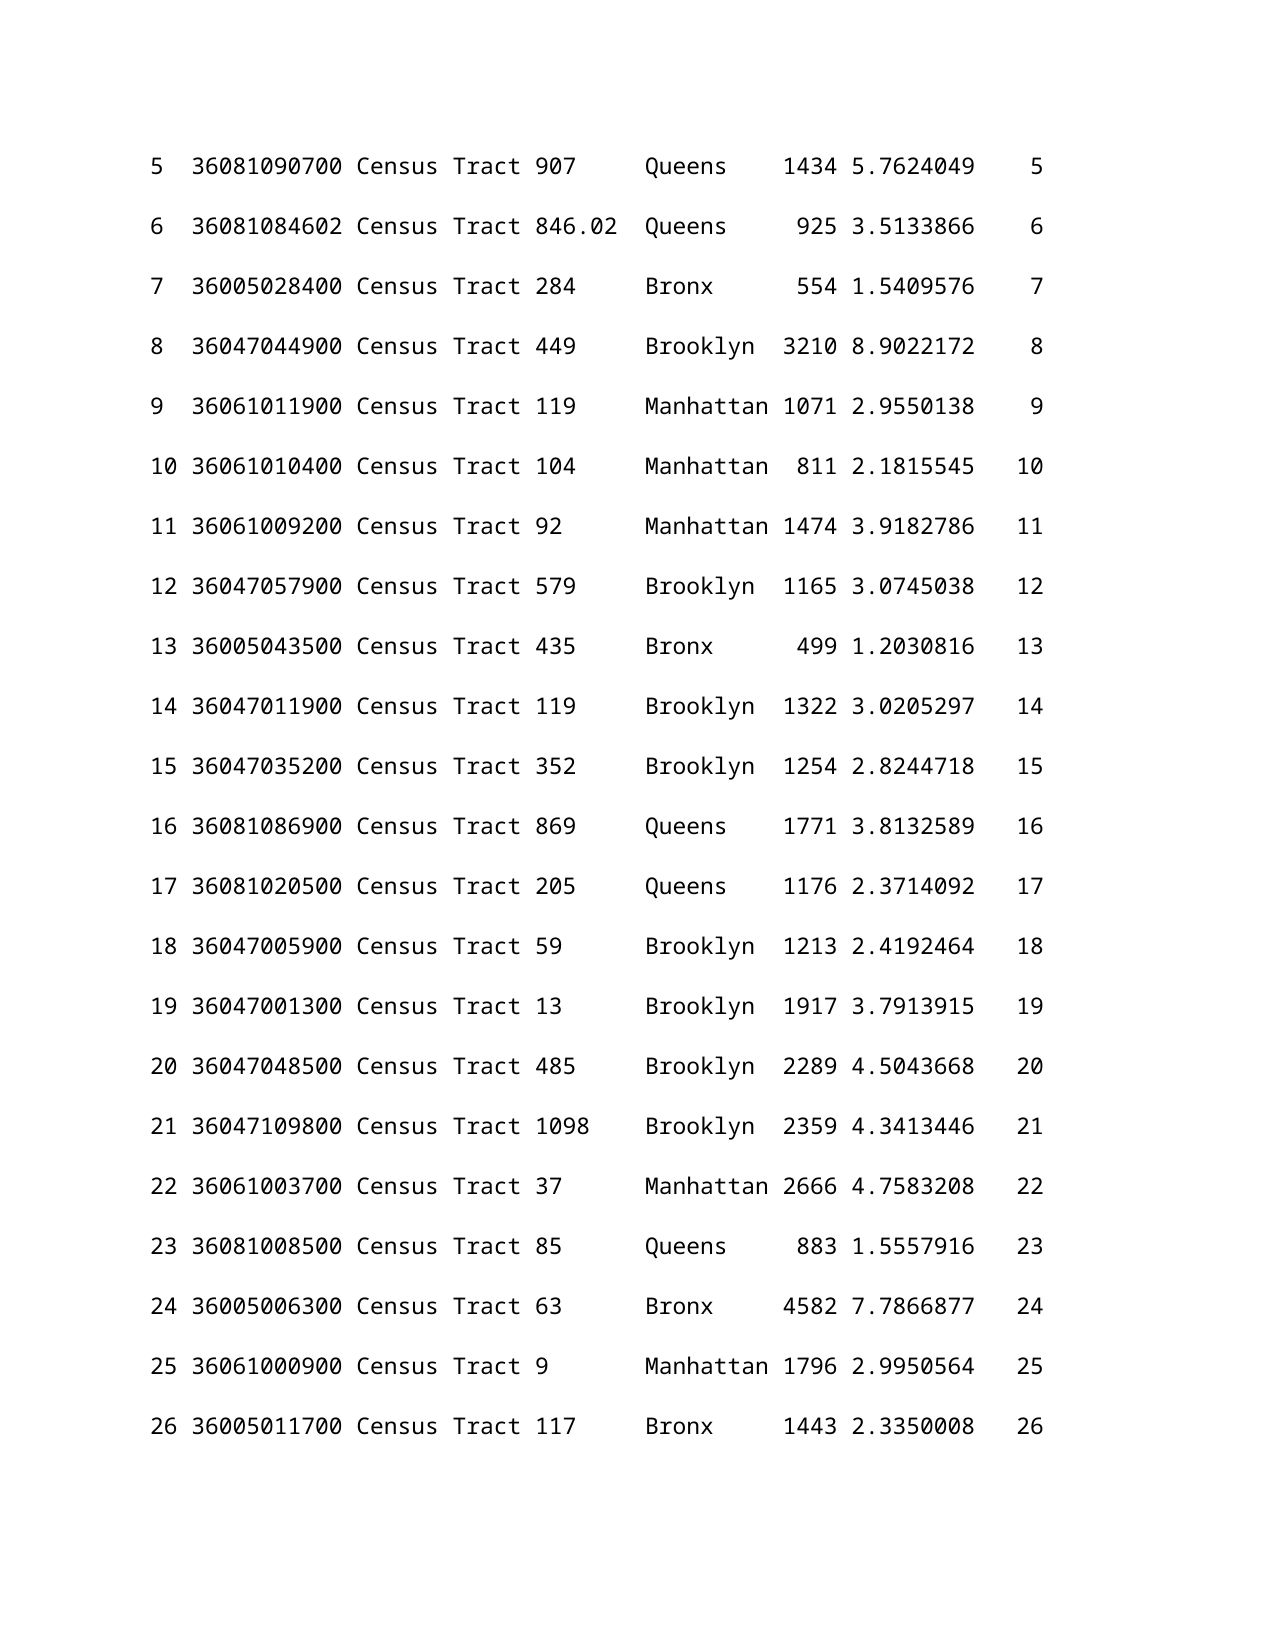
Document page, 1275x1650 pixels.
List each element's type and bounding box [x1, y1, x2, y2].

text [150, 150, 1125, 1470]
